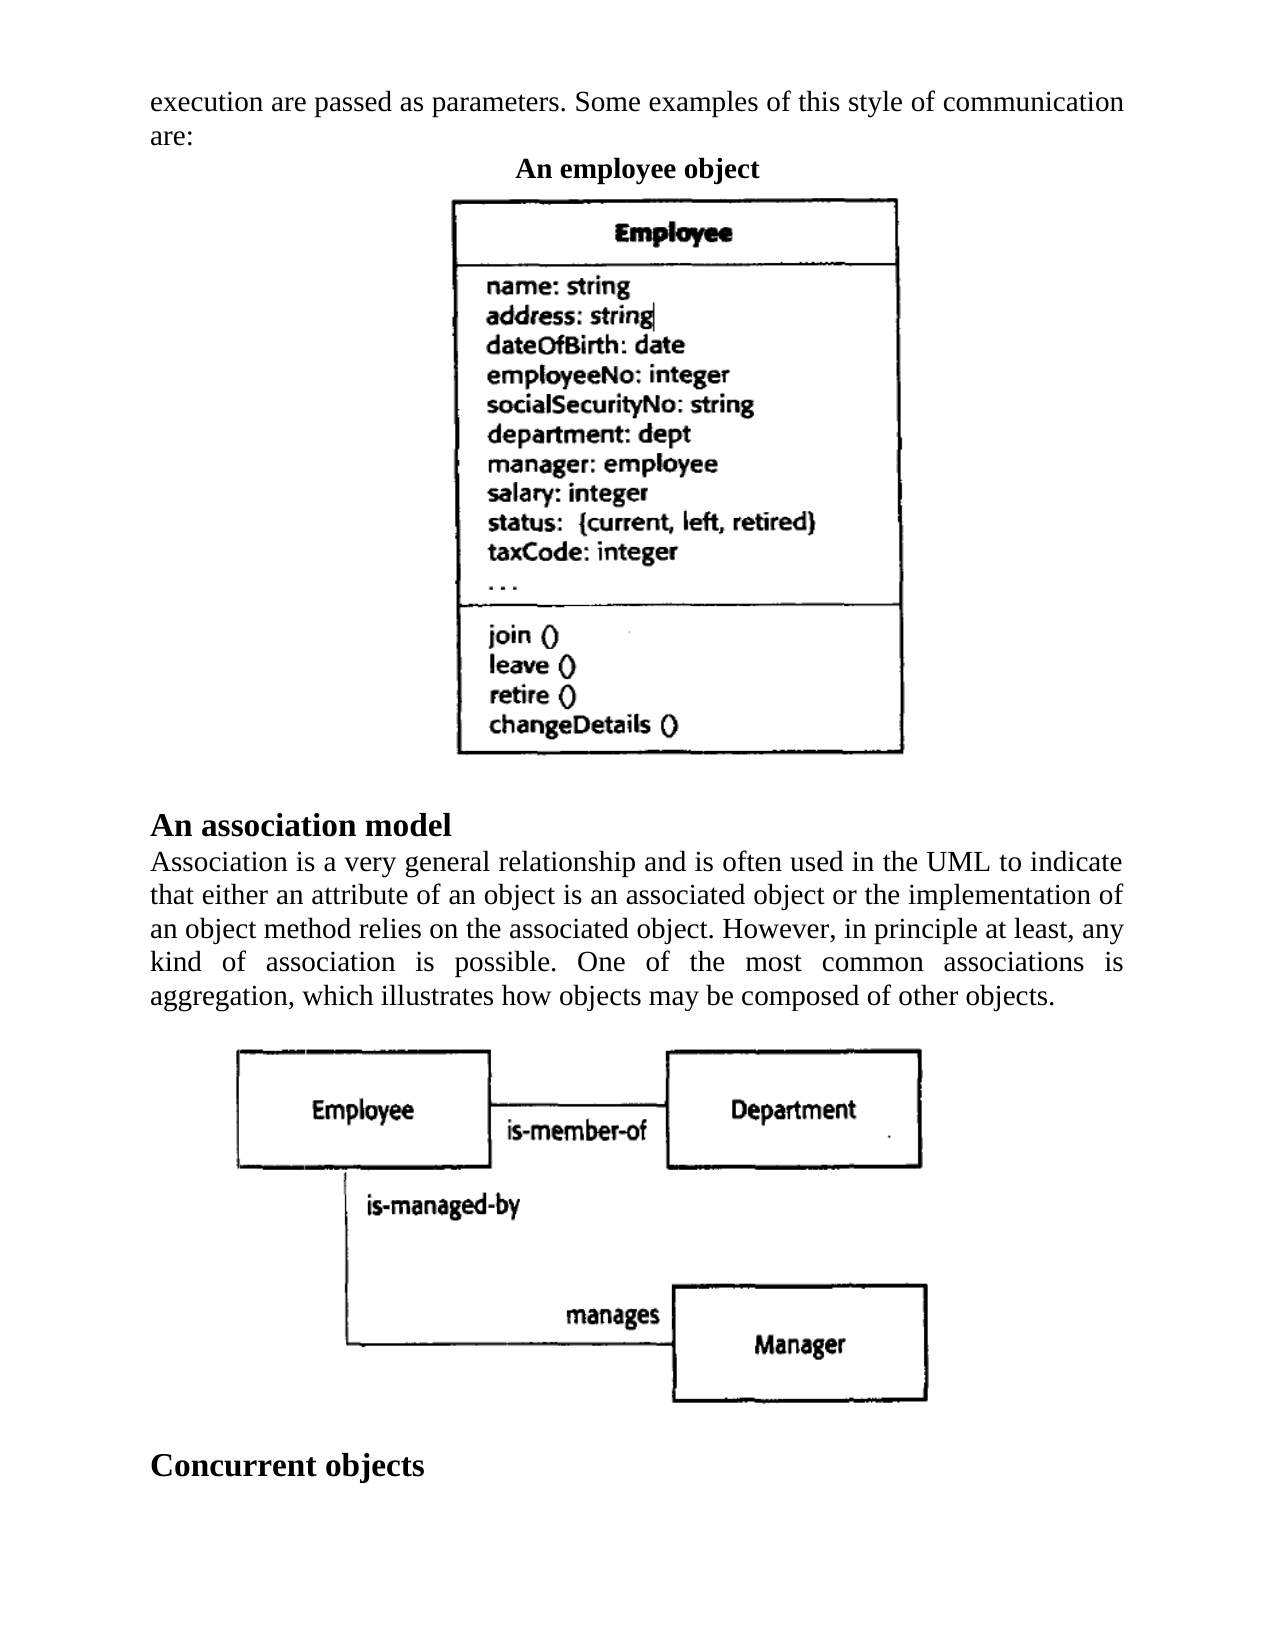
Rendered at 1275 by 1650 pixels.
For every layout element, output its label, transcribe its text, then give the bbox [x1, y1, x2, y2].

picture [225, 1011, 949, 1421]
picture [420, 185, 930, 781]
text Association is a very general relationship and is often used in the UML to indicate that either an attribute of an object is an associated object or the implementation of an object method relies on the associated object. However, in principle at least, any kind of association is possible. One of the most common associations is aggregation, which illustrates how objects may be composed of other objects. [150, 844, 1125, 1011]
text An employee object [150, 151, 1125, 185]
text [150, 84, 1125, 151]
text Concurrent objects [150, 1446, 1125, 1484]
text An association model [150, 805, 1125, 844]
